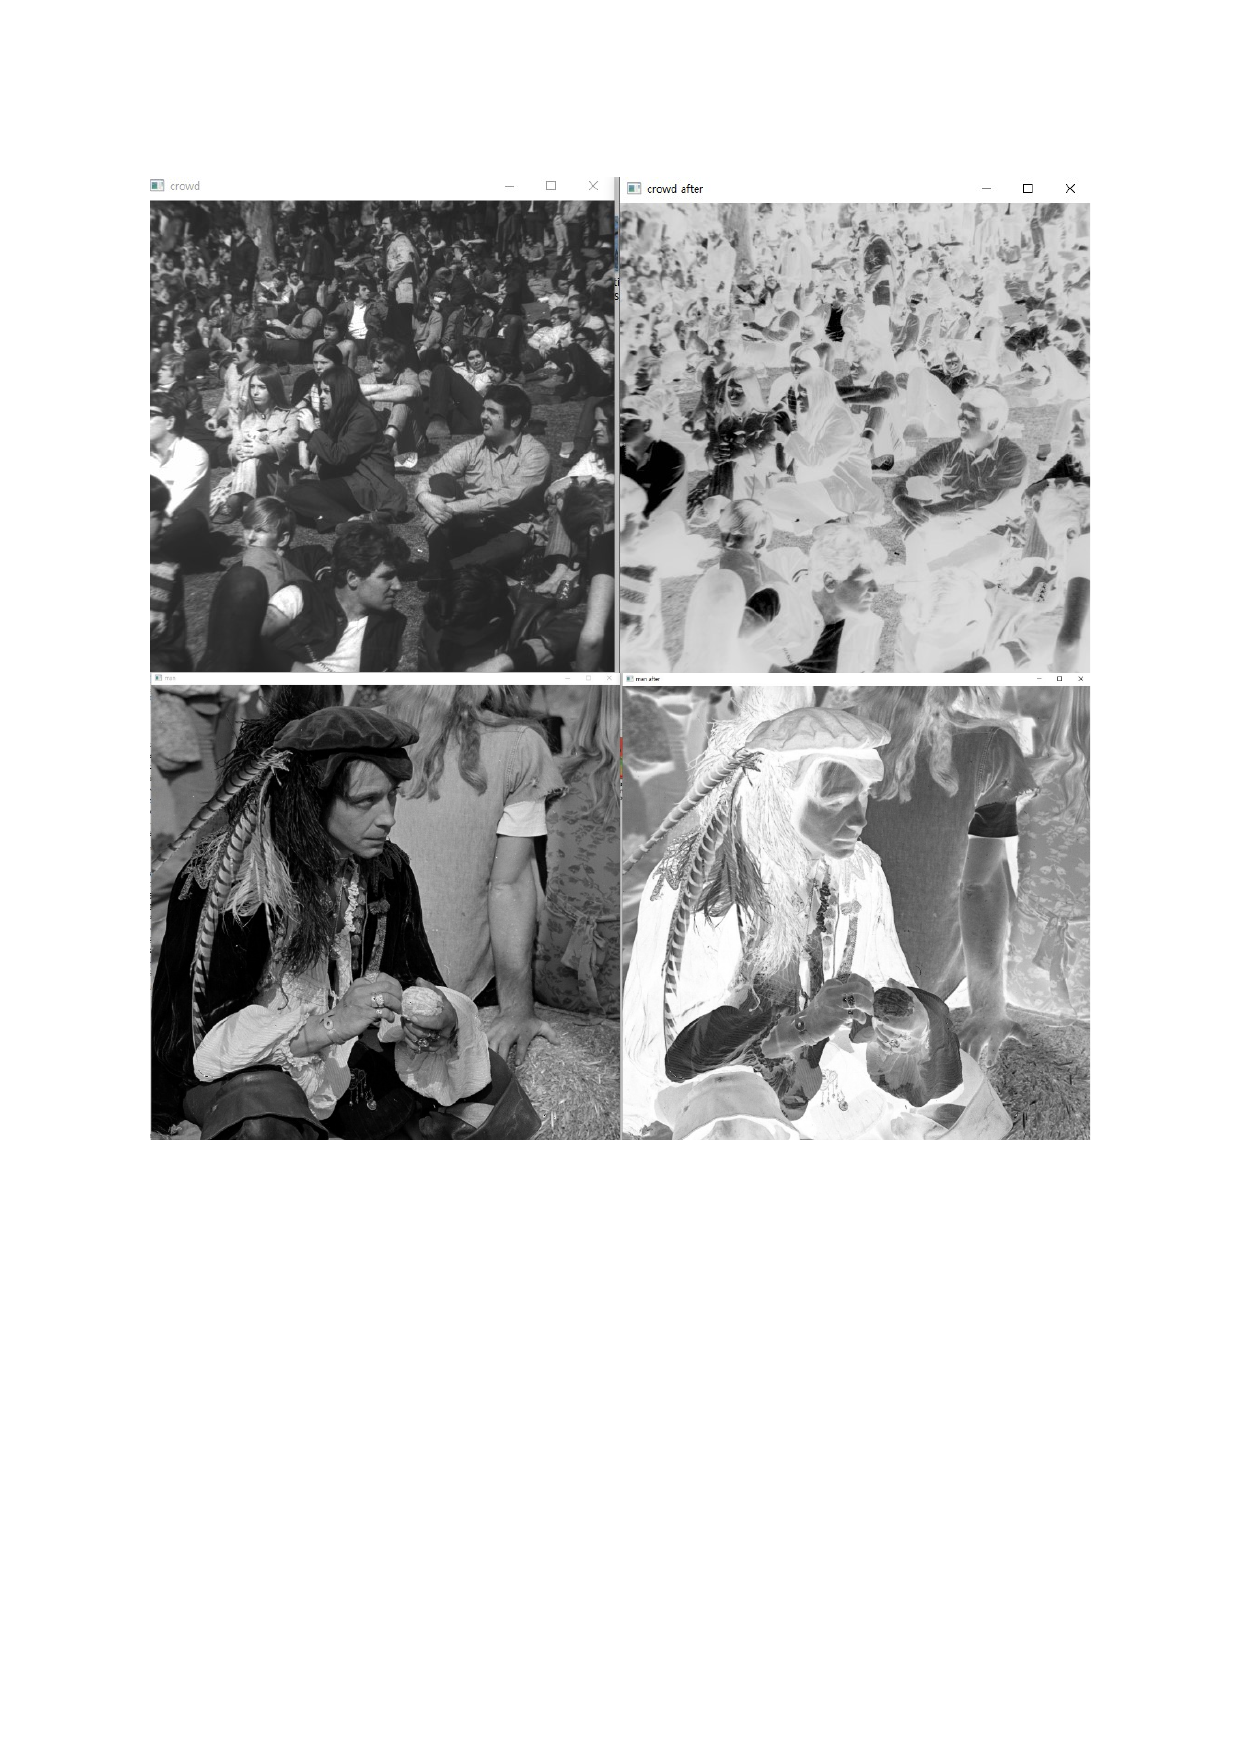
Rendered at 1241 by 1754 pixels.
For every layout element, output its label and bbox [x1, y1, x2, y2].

picture [150, 177, 1091, 1140]
